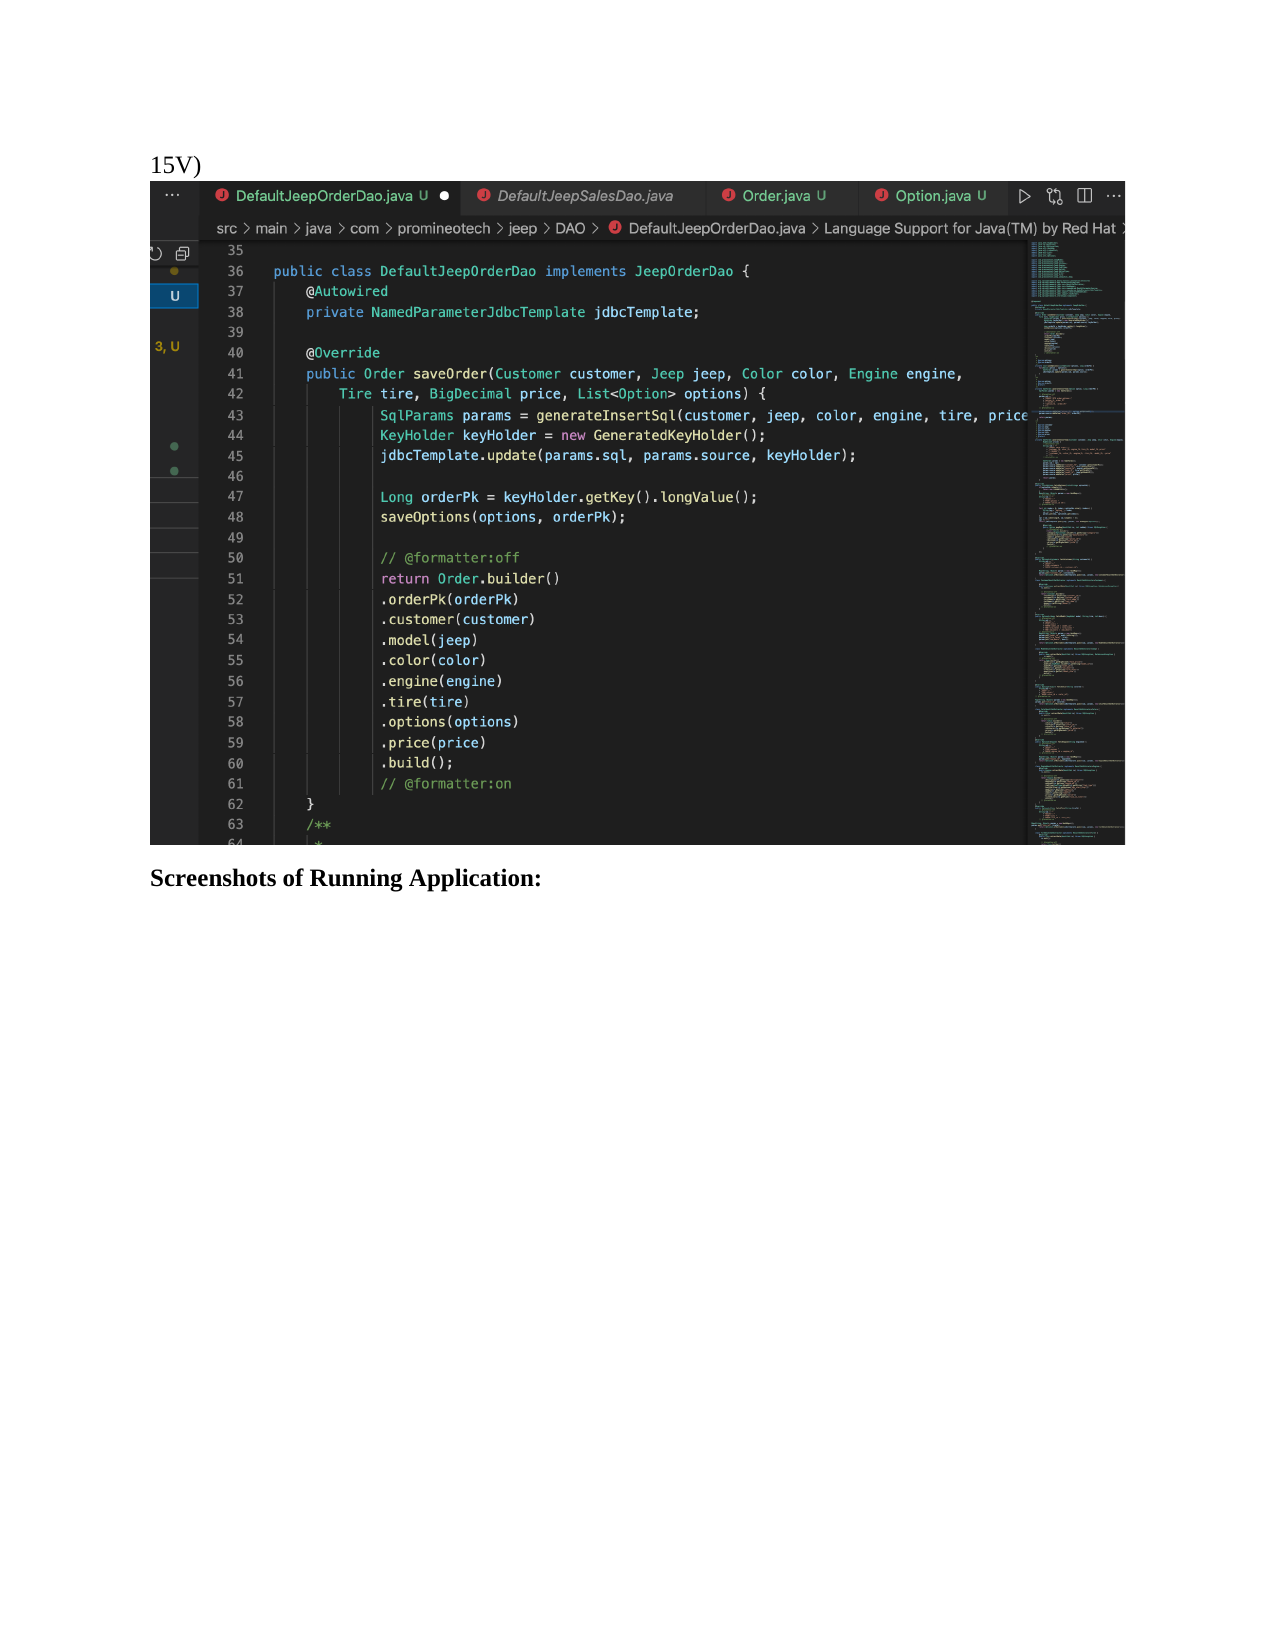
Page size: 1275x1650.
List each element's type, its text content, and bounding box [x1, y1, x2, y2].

text 15V) [150, 150, 1125, 181]
text Screenshots of Running Application: [150, 863, 1125, 892]
picture [150, 181, 1125, 845]
